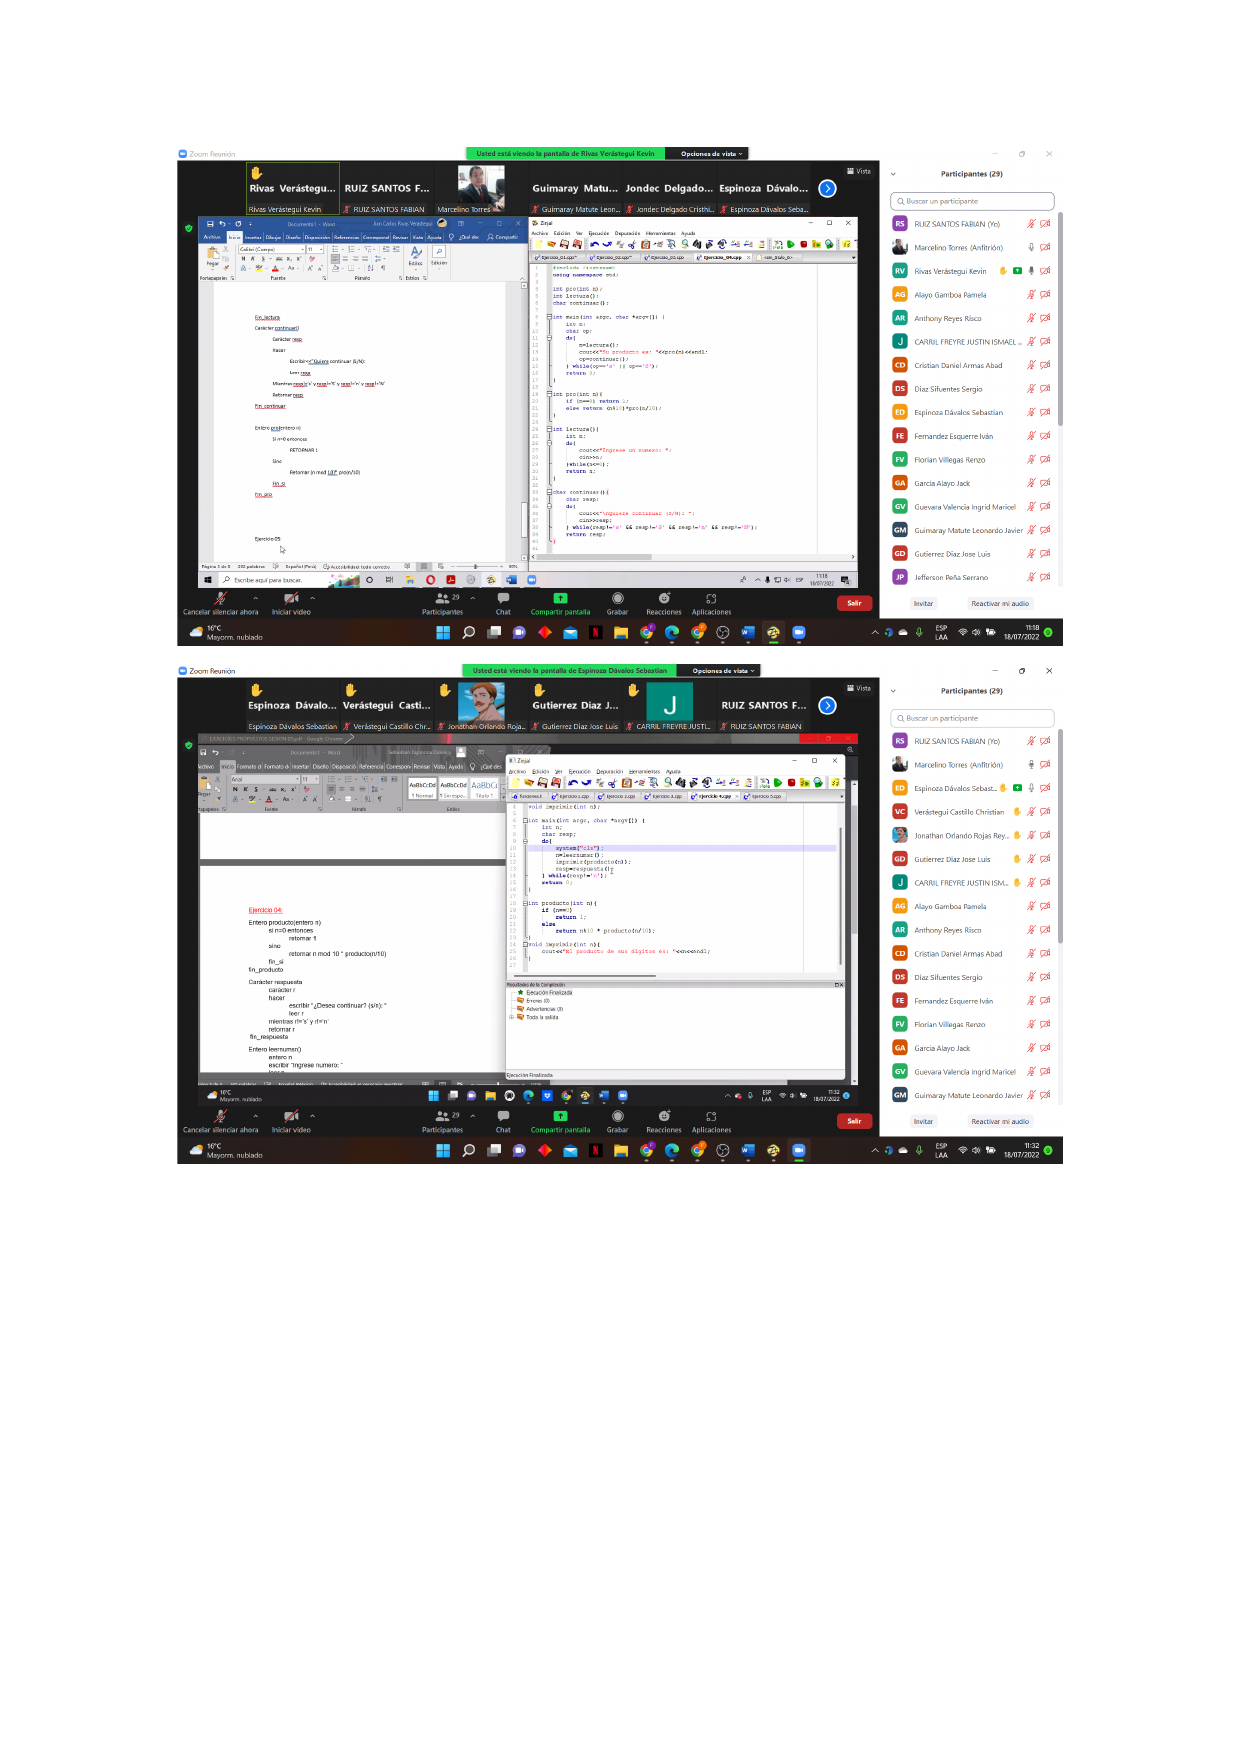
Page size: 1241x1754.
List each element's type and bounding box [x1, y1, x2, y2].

picture [177, 147, 1063, 646]
picture [177, 664, 1063, 1164]
